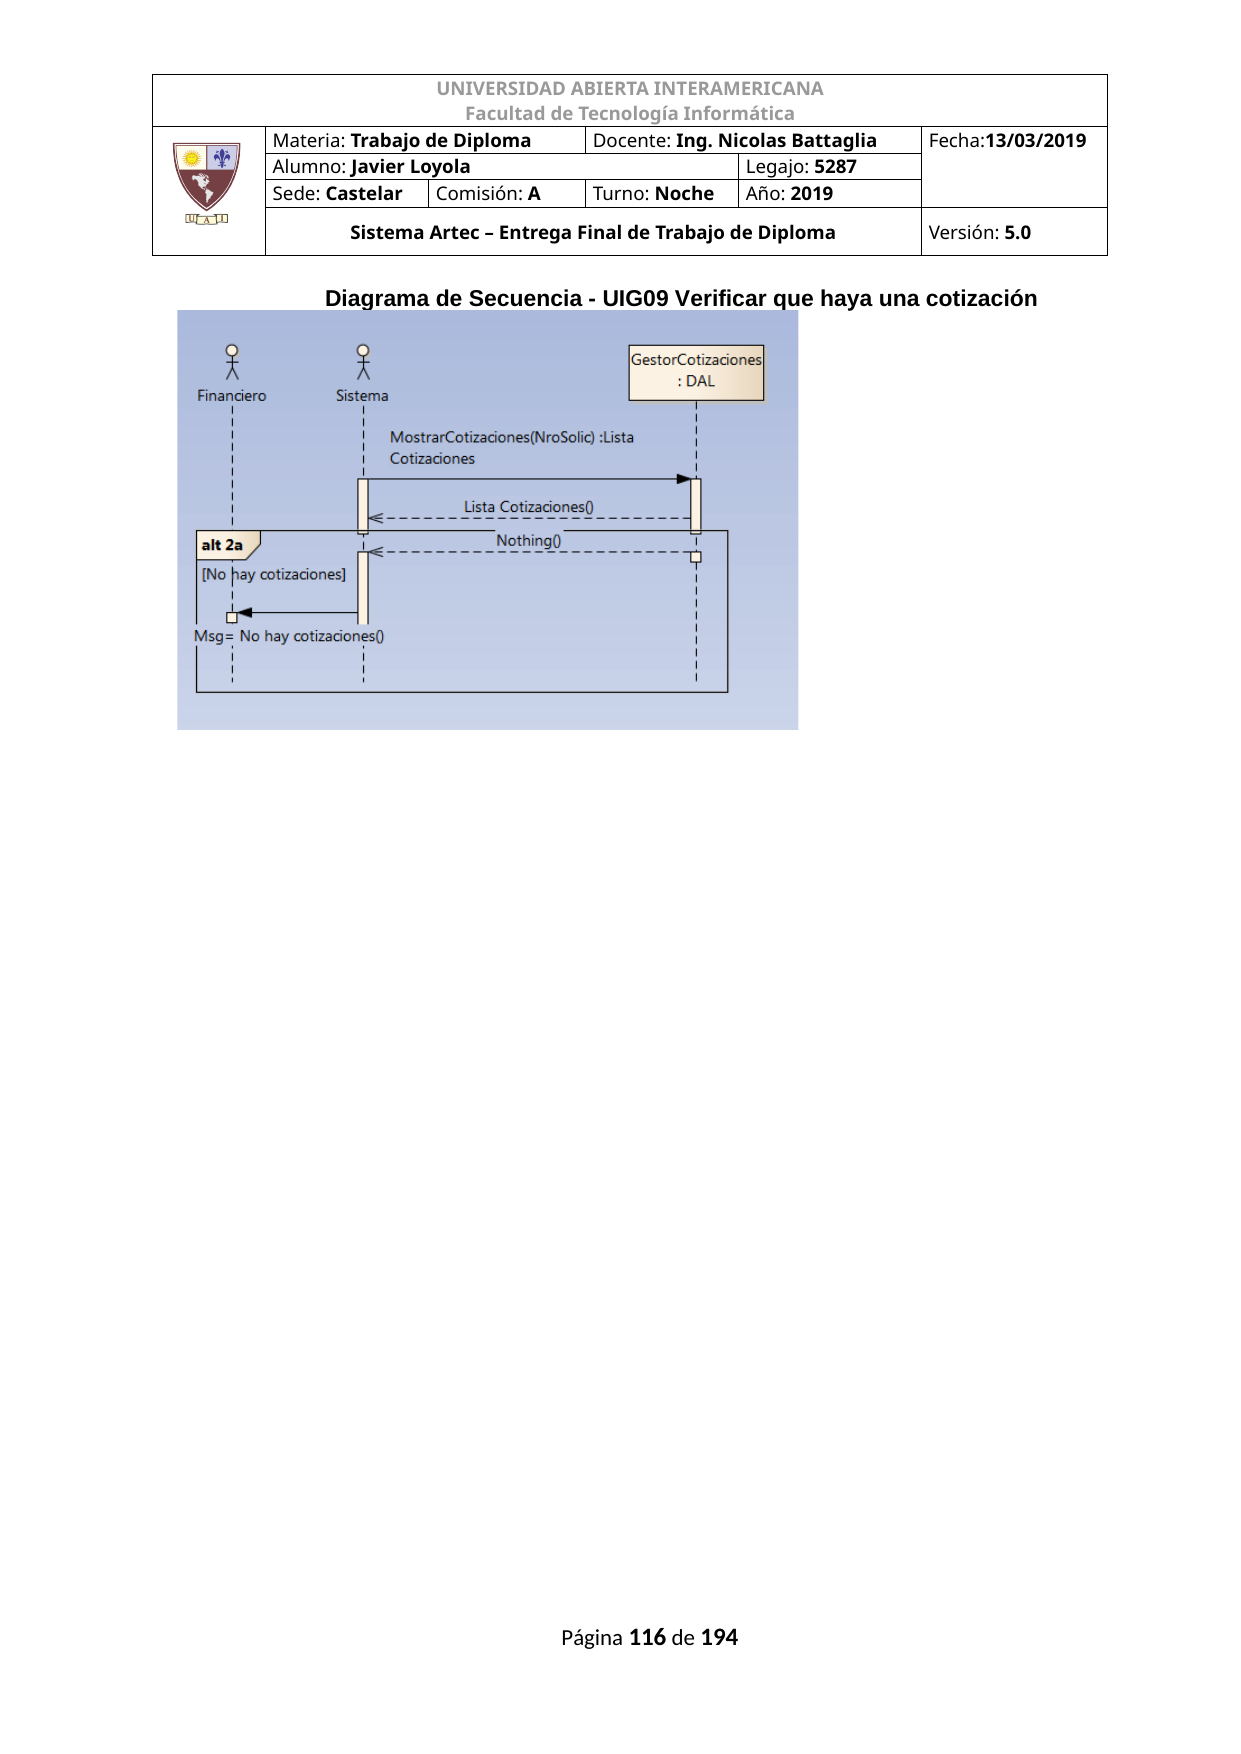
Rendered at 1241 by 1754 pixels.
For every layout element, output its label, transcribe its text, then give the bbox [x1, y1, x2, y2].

picture [177, 310, 799, 730]
text Diagrama de Secuencia - UIG09 Verificar que haya una cotización [325, 284, 1122, 311]
picture [157, 136, 257, 228]
